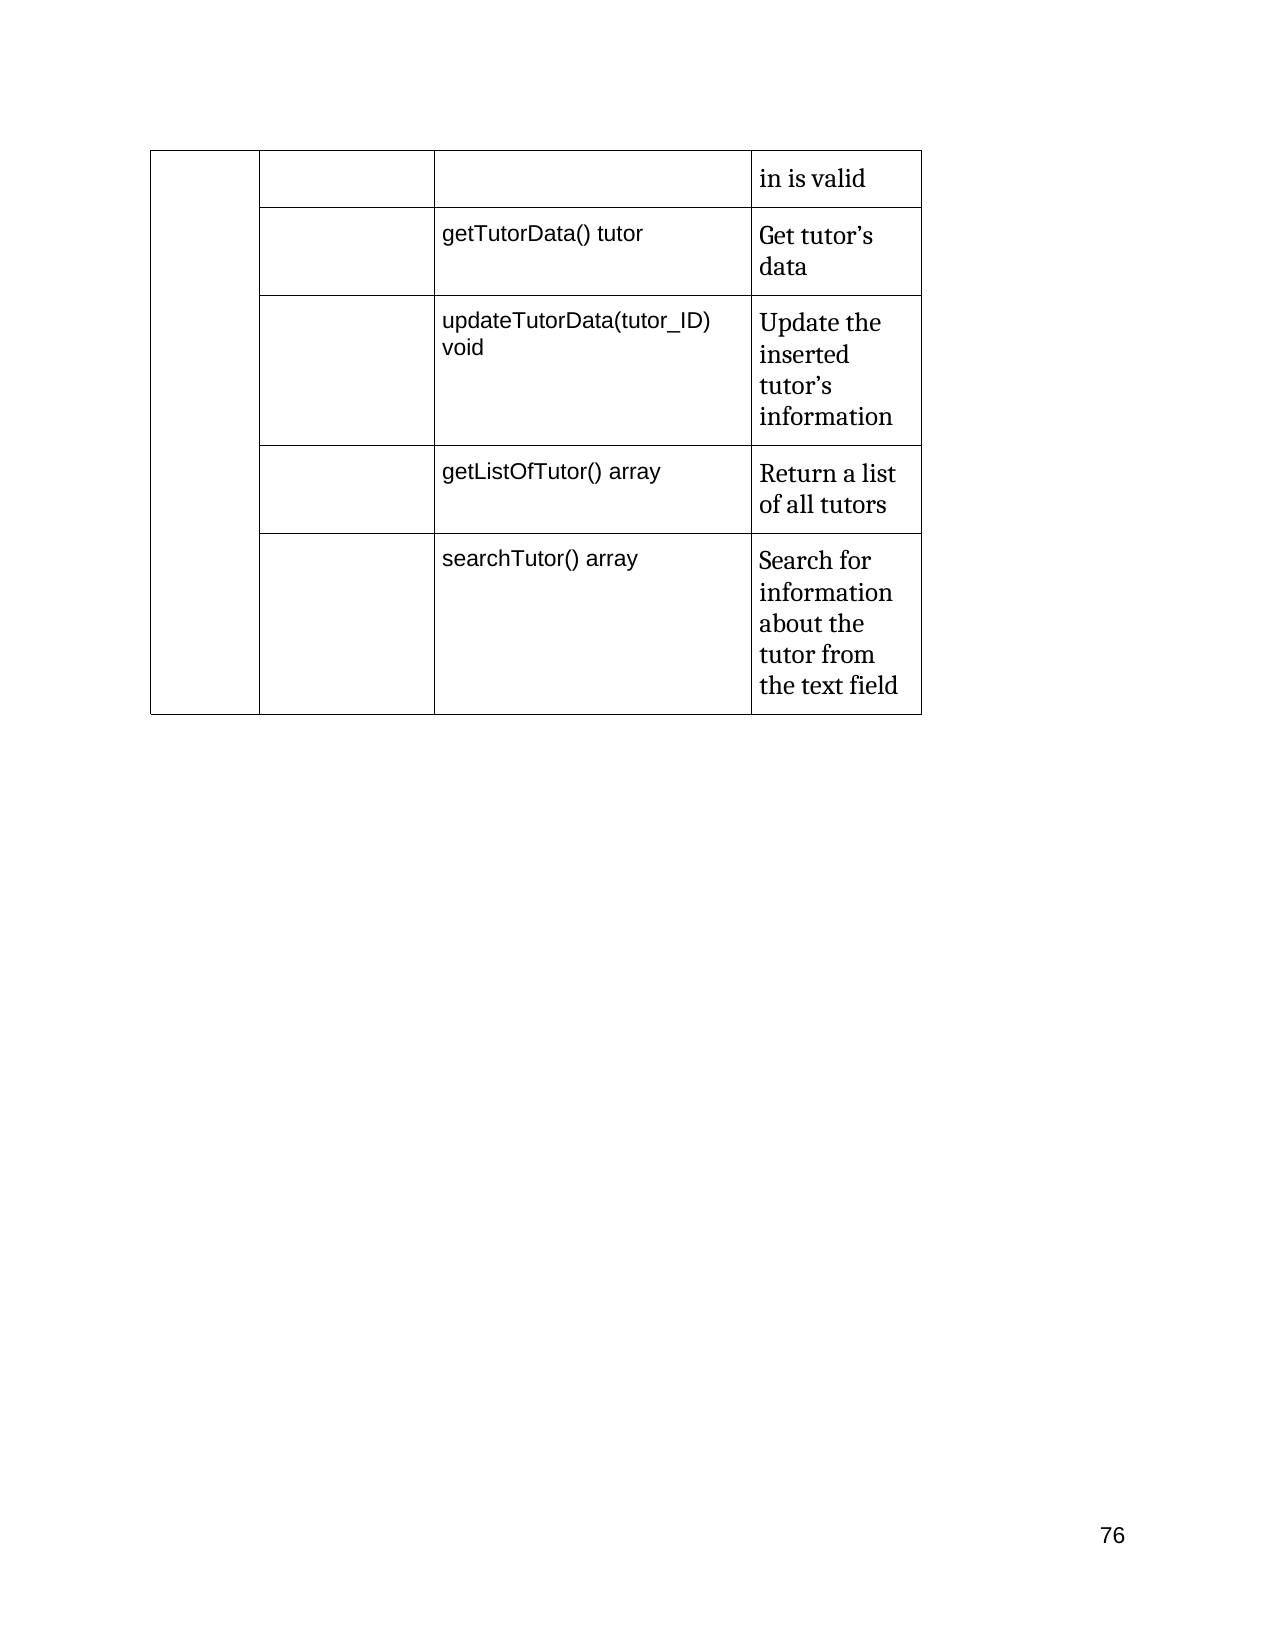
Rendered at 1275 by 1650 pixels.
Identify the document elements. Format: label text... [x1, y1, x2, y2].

table_cell [260, 534, 434, 714]
table_cell updateTutorData(tutor_ID) void [435, 296, 751, 444]
table_cell getListOfTutor() array [435, 446, 751, 532]
table_cell Search for information about the tutor from the text field [752, 534, 921, 714]
table_cell searchTutor() array [435, 534, 751, 714]
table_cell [752, 151, 921, 207]
table_cell Return a list of all tutors [752, 446, 921, 532]
table_cell getTutorData() tutor [435, 208, 751, 294]
table_cell [260, 446, 434, 532]
table_cell Get tutor’s data [752, 208, 921, 294]
table_cell Update the inserted tutor’s information [752, 296, 921, 444]
table_cell [260, 296, 434, 444]
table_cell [435, 151, 751, 207]
table_cell [260, 151, 434, 207]
table_cell [260, 208, 434, 294]
